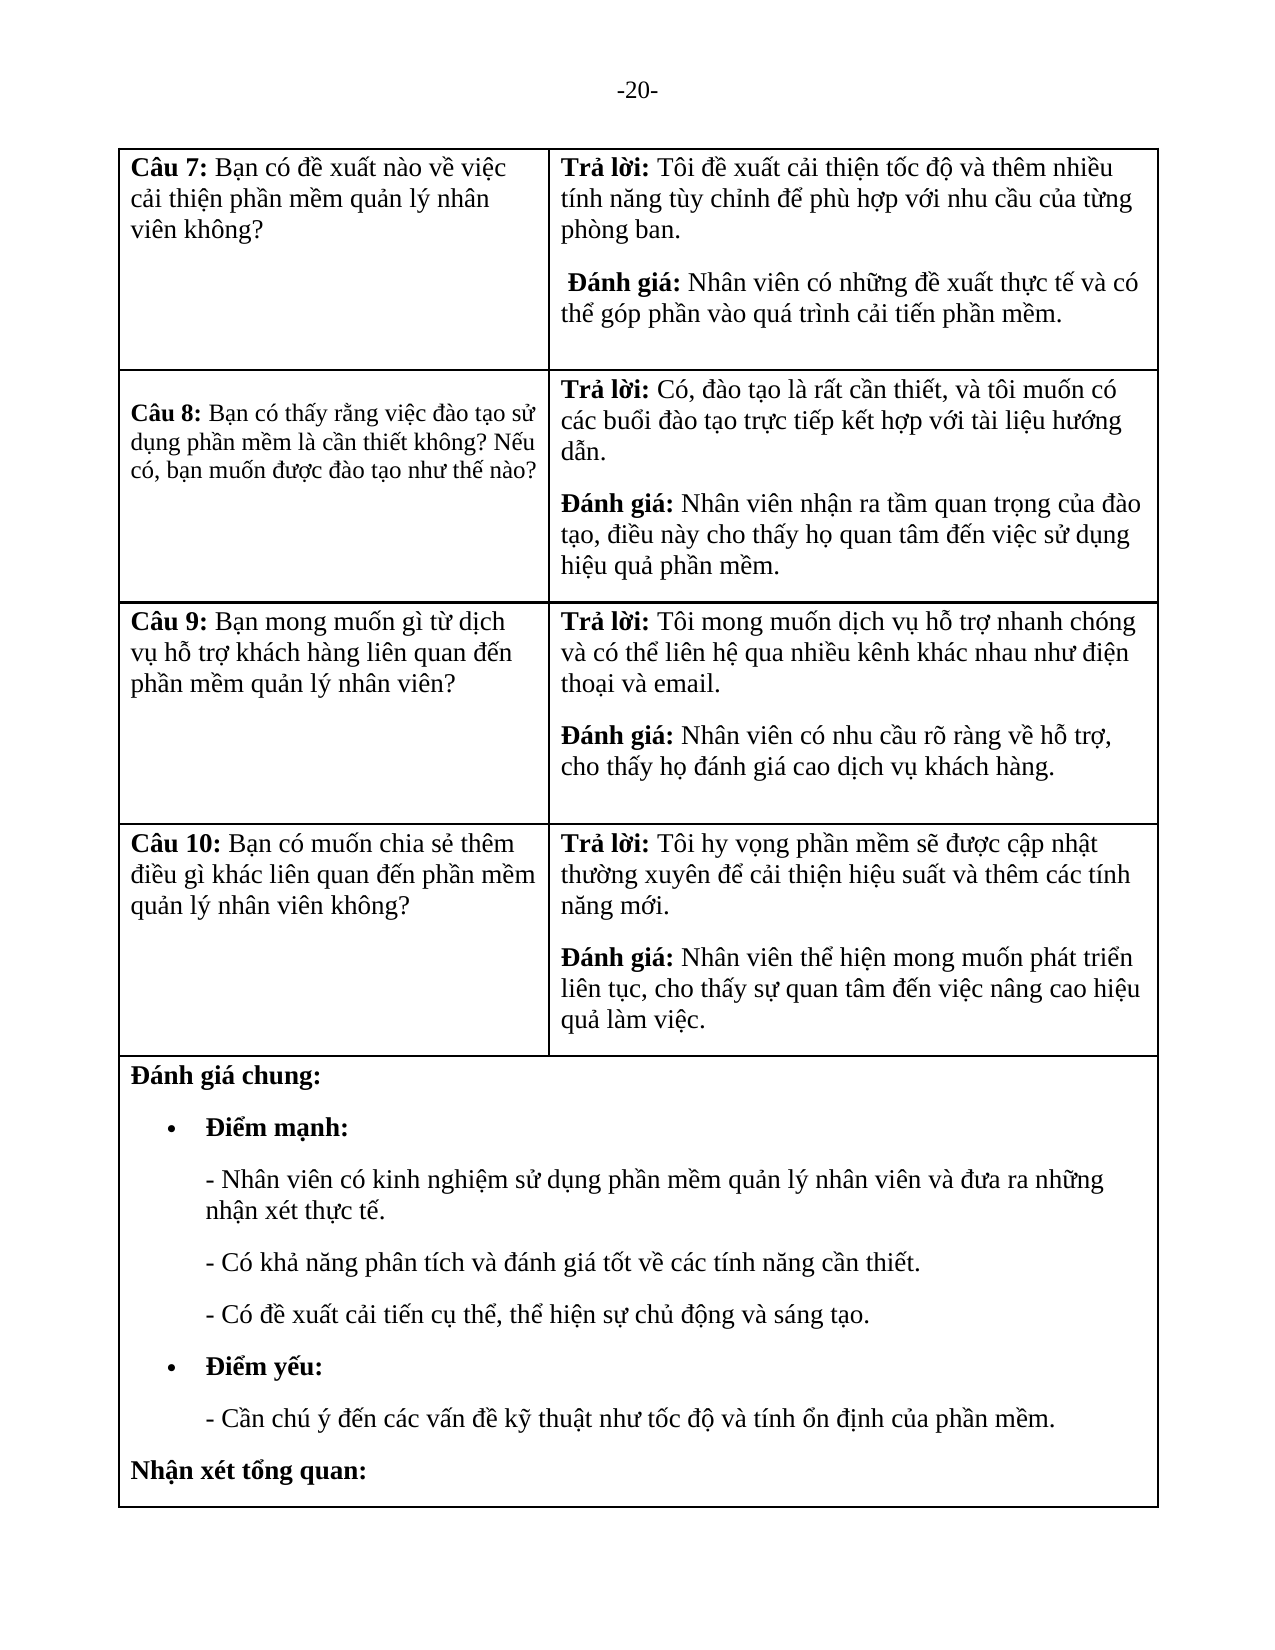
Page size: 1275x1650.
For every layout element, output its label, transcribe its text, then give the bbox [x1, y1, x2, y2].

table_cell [120, 1057, 1157, 1506]
table_cell Câu 7: Bạn có đề xuất nào về việc cải thiện phần mềm quản lý nhân viên không? [120, 150, 548, 369]
table_cell Câu 9: Bạn mong muốn gì từ dịch vụ hỗ trợ khách hàng liên quan đến phần mềm quản lý nhân viên? [120, 604, 548, 823]
table_cell Trả lời: Tôi đề xuất cải thiện tốc độ và thêm nhiều tính năng tùy chỉnh để phù hợp với nhu cầu của từng phòng ban. Đánh giá: Nhân viên có những đề xuất thực tế và có thể góp phần vào quá trình cải tiến phần mềm. [550, 150, 1157, 369]
table_cell Câu 8: Bạn có thấy rằng việc đào tạo sử dụng phần mềm là cần thiết không? Nếu có, bạn muốn được đào tạo như thế nào? [120, 371, 548, 601]
table_cell Trả lời: Có, đào tạo là rất cần thiết, và tôi muốn có các buổi đào tạo trực tiếp kết hợp với tài liệu hướng dẫn. Đánh giá: Nhân viên nhận ra tầm quan trọng của đào tạo, điều này cho thấy họ quan tâm đến việc sử dụng hiệu quả phần mềm. [550, 371, 1157, 601]
table_cell Trả lời: Tôi mong muốn dịch vụ hỗ trợ nhanh chóng và có thể liên hệ qua nhiều kênh khác nhau như điện thoại và email. Đánh giá: Nhân viên có nhu cầu rõ ràng về hỗ trợ, cho thấy họ đánh giá cao dịch vụ khách hàng. [550, 604, 1157, 823]
table_cell Trả lời: Tôi hy vọng phần mềm sẽ được cập nhật thường xuyên để cải thiện hiệu suất và thêm các tính năng mới. Đánh giá: Nhân viên thể hiện mong muốn phát triển liên tục, cho thấy sự quan tâm đến việc nâng cao hiệu quả làm việc. [550, 825, 1157, 1055]
table_cell Câu 10: Bạn có muốn chia sẻ thêm điều gì khác liên quan đến phần mềm quản lý nhân viên không? [120, 825, 548, 1055]
